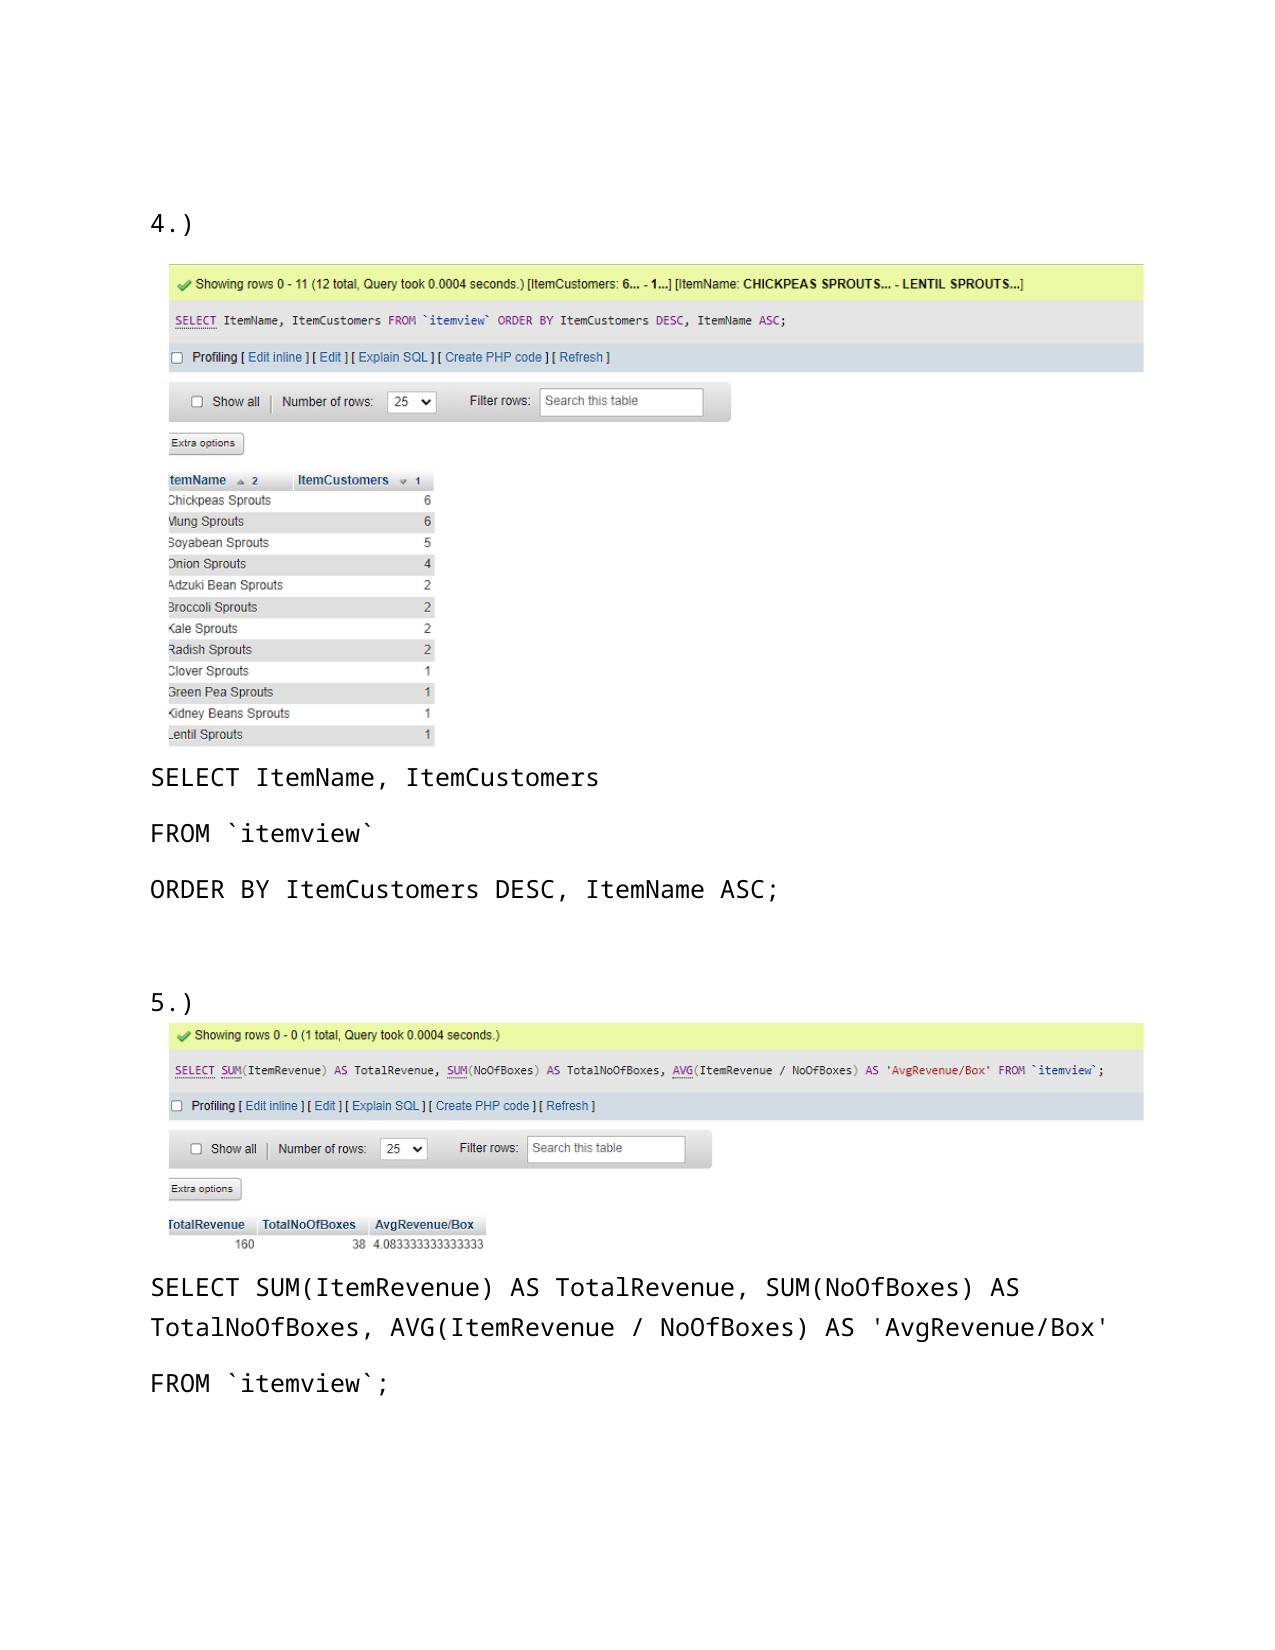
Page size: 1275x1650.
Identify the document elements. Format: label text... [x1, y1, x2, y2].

text 5.)SELECT SUM(ItemRevenue) AS TotalRevenue, SUM(NoOfBoxes) AS TotalNoOfBoxes, AVG(ItemRevenue / NoOfBoxes) AS 'AvgRevenue/Box' [150, 984, 1125, 1343]
text FROM `itemview` [150, 816, 1125, 850]
text SELECT ItemName, ItemCustomers [150, 262, 1125, 794]
text FROM `itemview`; [150, 1366, 1125, 1400]
text ORDER BY ItemCustomers DESC, ItemName ASC; [150, 872, 1125, 906]
text 4.) [150, 206, 1125, 240]
